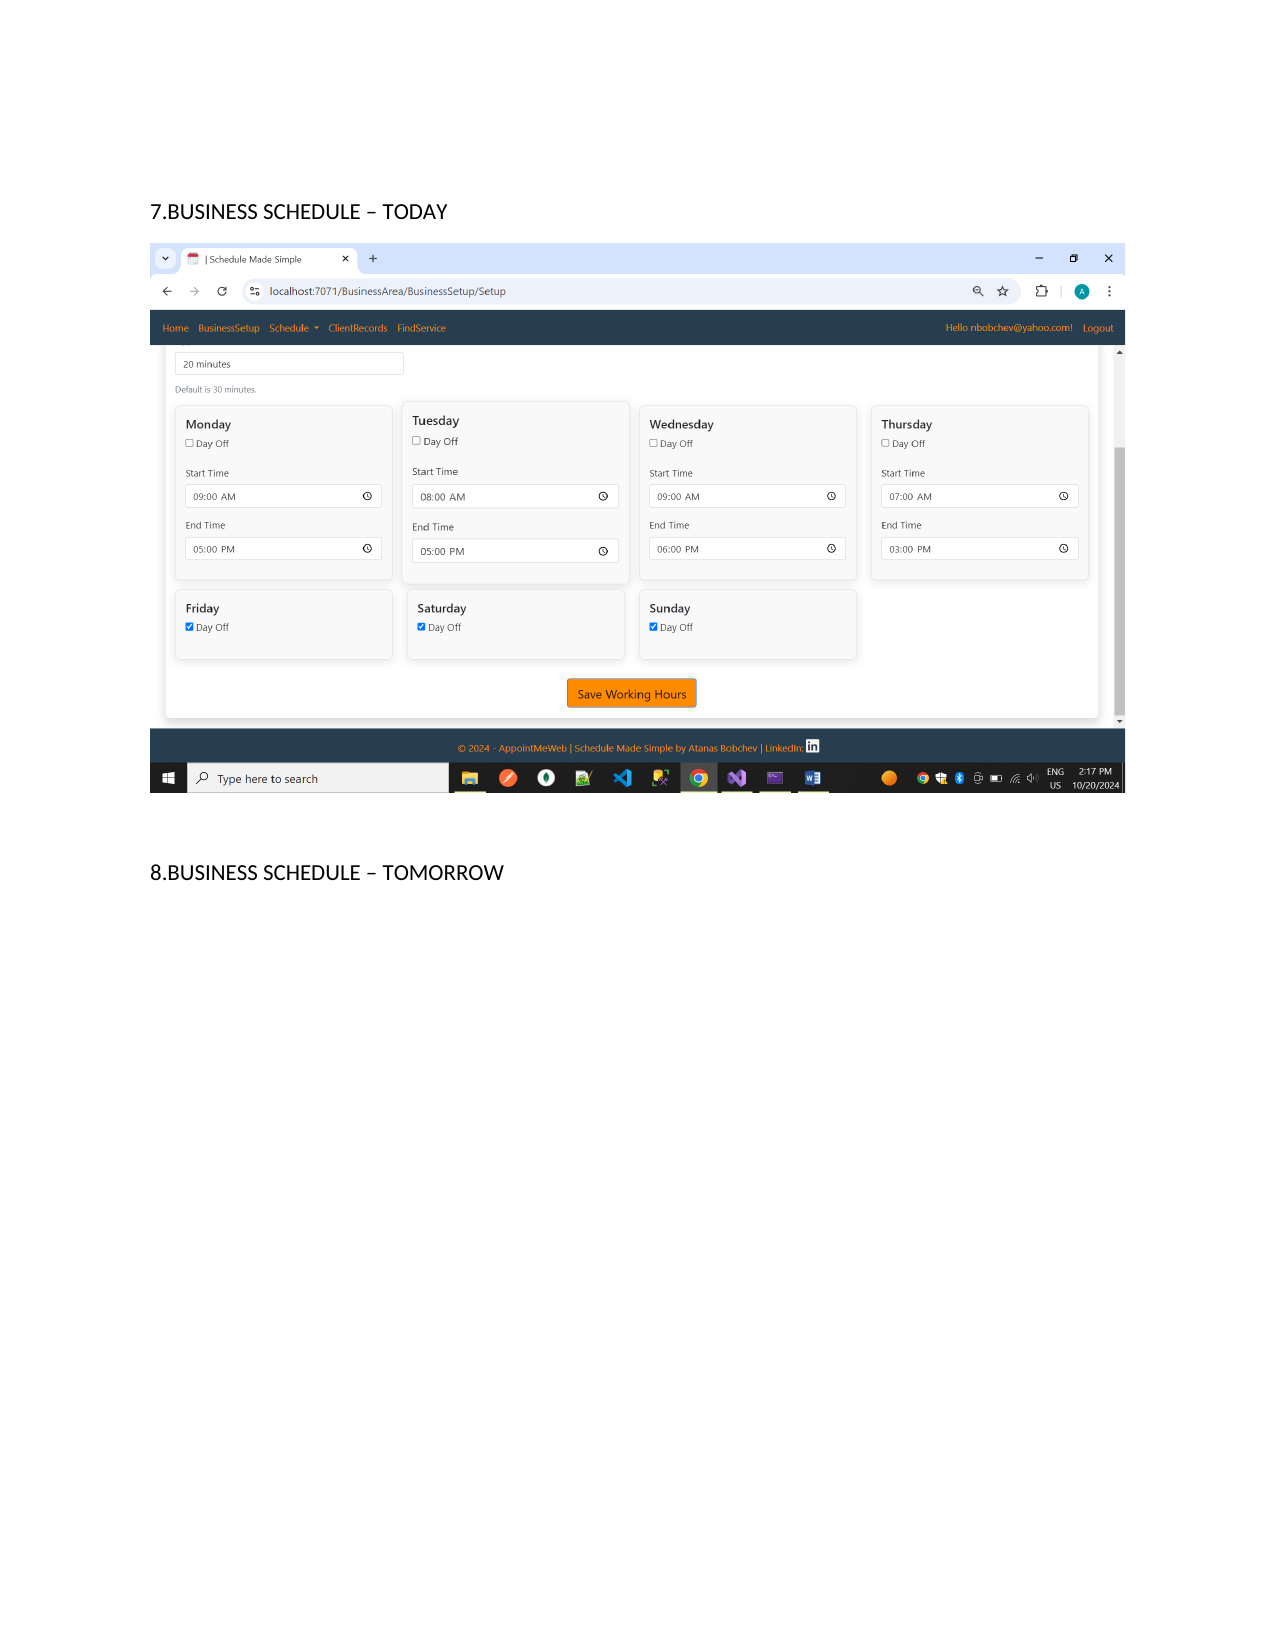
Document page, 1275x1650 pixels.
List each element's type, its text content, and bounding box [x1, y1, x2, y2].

text 7.BUSINESS SCHEDULE – TODAY [150, 197, 1125, 225]
picture [150, 243, 1125, 793]
text 8.BUSINESS SCHEDULE – TOMORROW [150, 858, 1125, 886]
